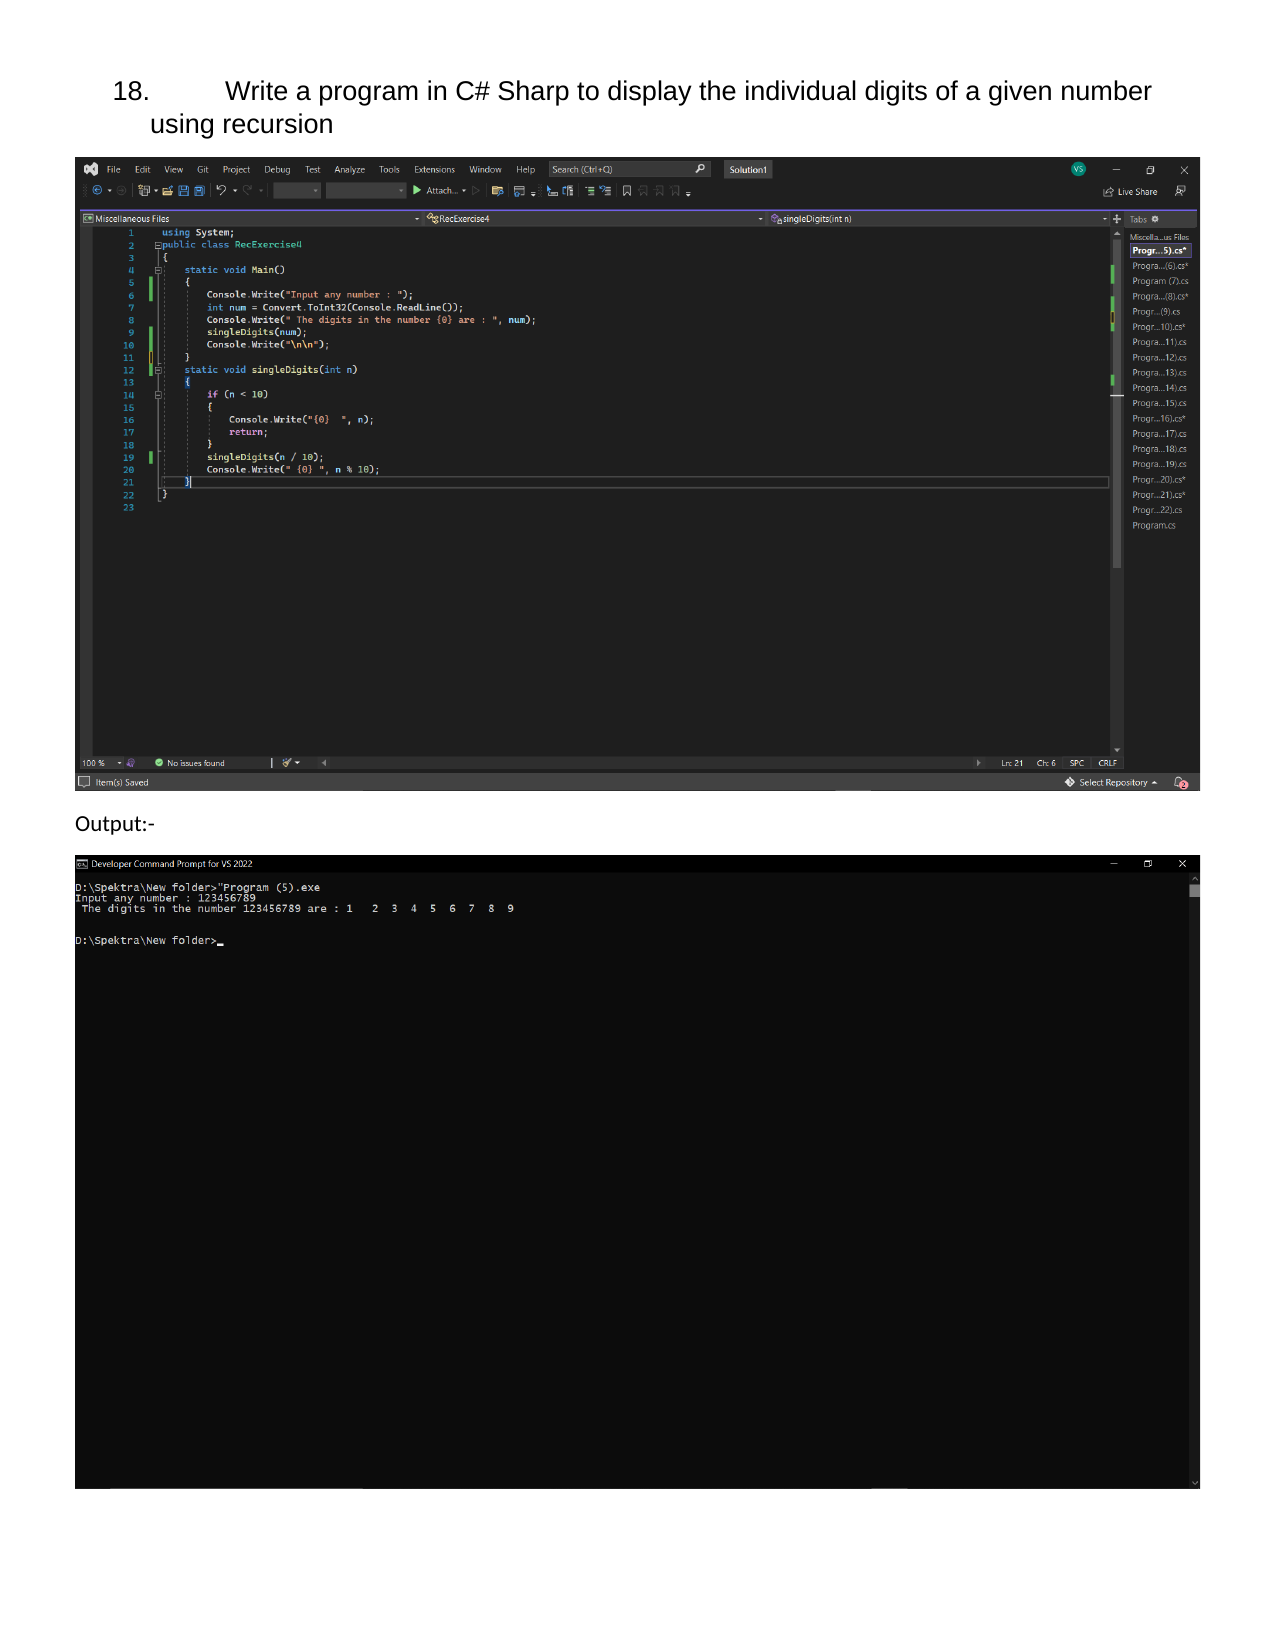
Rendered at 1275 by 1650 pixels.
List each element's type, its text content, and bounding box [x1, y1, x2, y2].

text Output:- [75, 809, 1200, 837]
picture [75, 157, 1200, 791]
list Write a program in C# Sharp to display the individual digits of a given number using recursion [112, 75, 1200, 139]
picture [75, 855, 1200, 1489]
